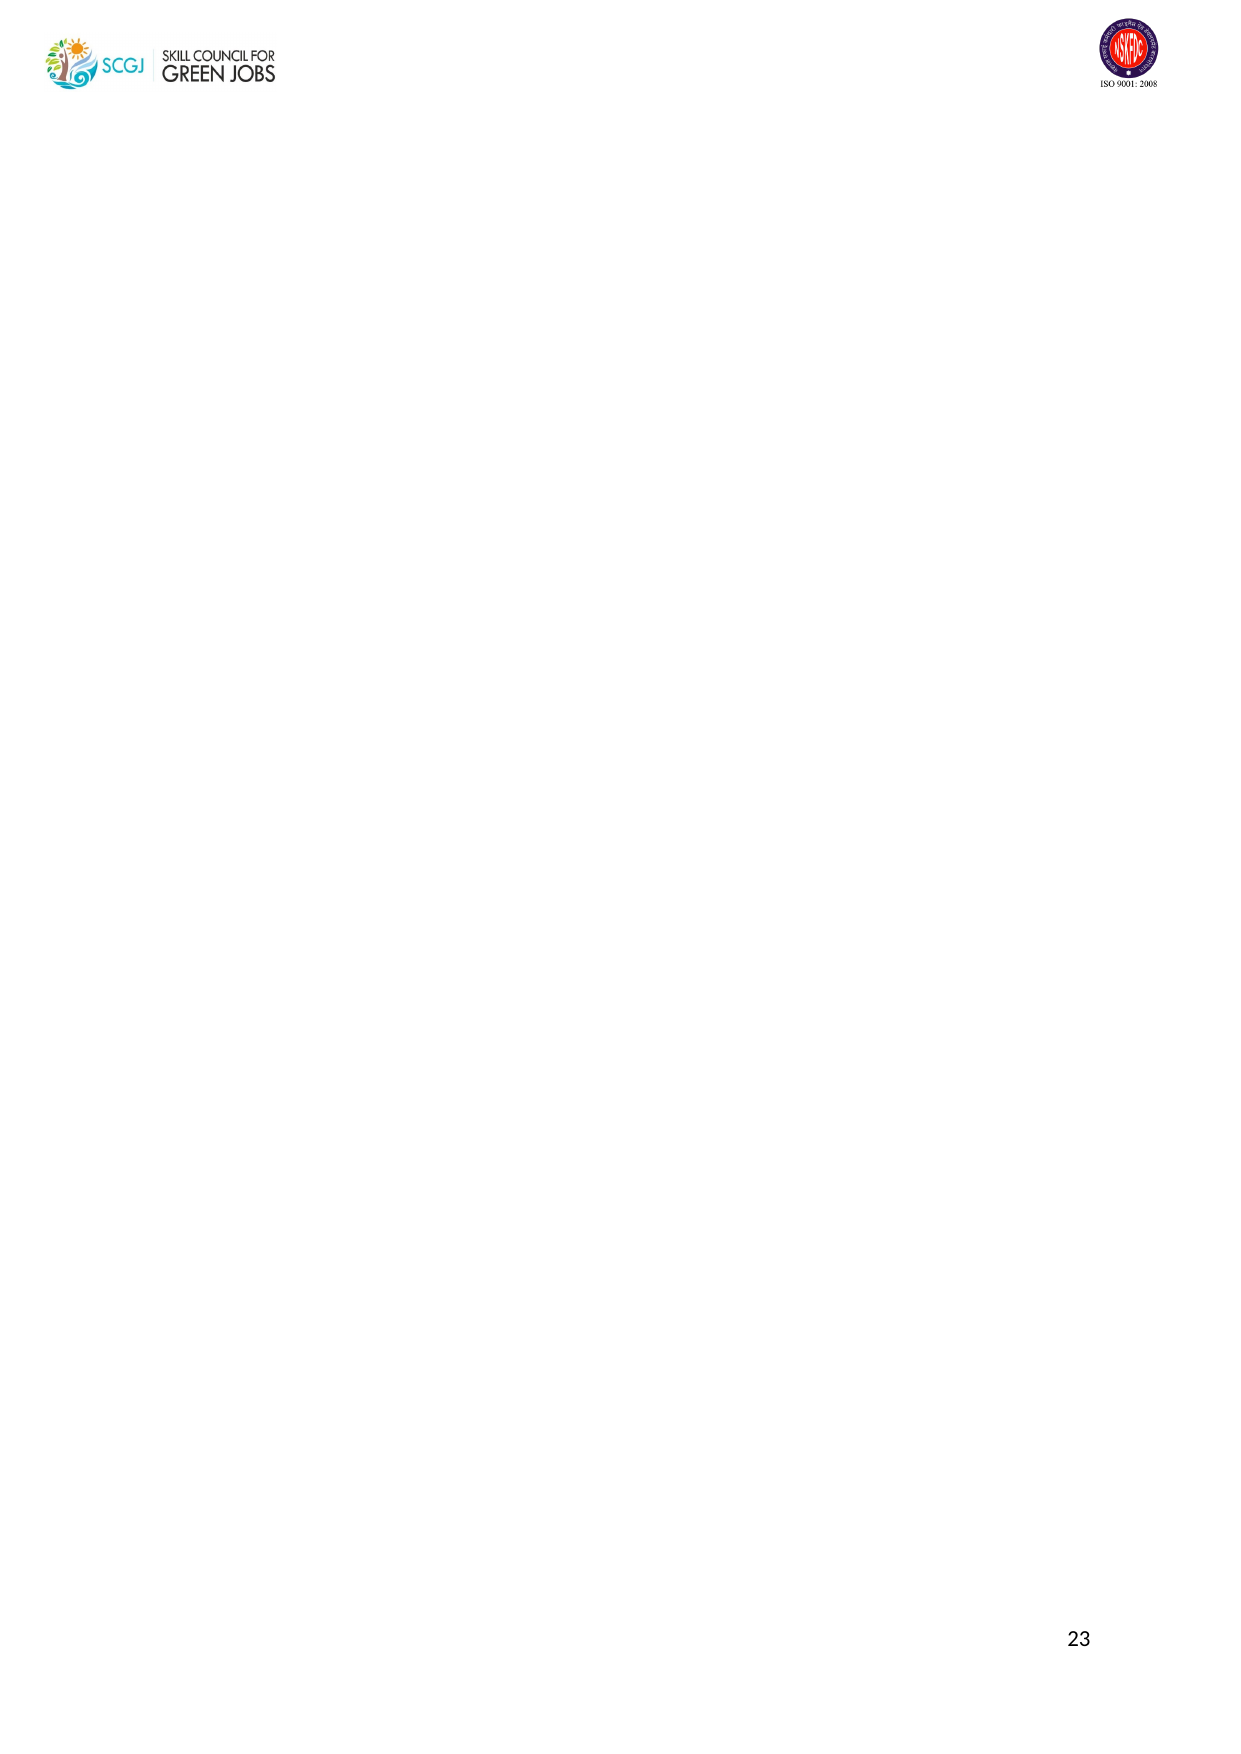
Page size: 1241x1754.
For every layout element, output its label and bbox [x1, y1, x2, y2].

picture [1090, 10, 1166, 101]
picture [43, 32, 278, 92]
